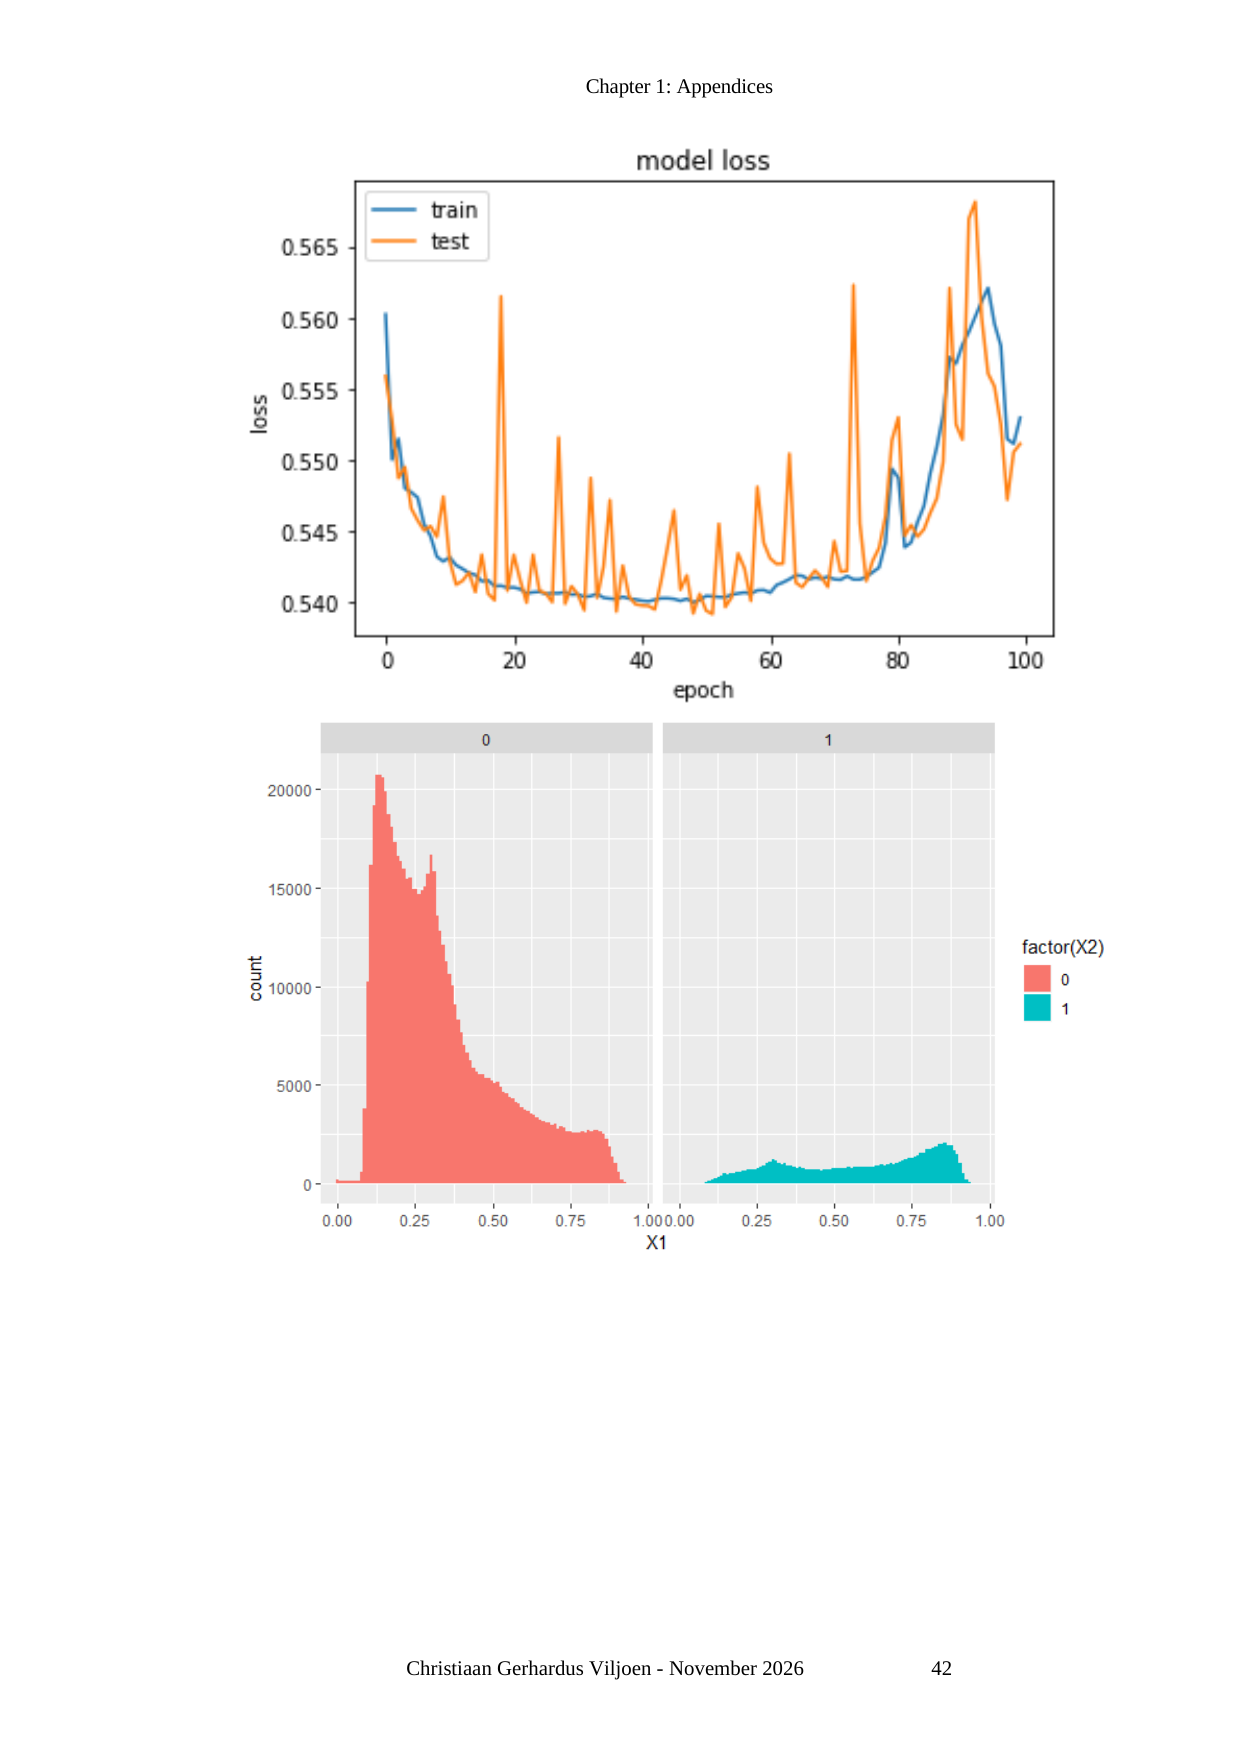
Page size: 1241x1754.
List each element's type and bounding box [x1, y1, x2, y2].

picture [236, 135, 1123, 1262]
